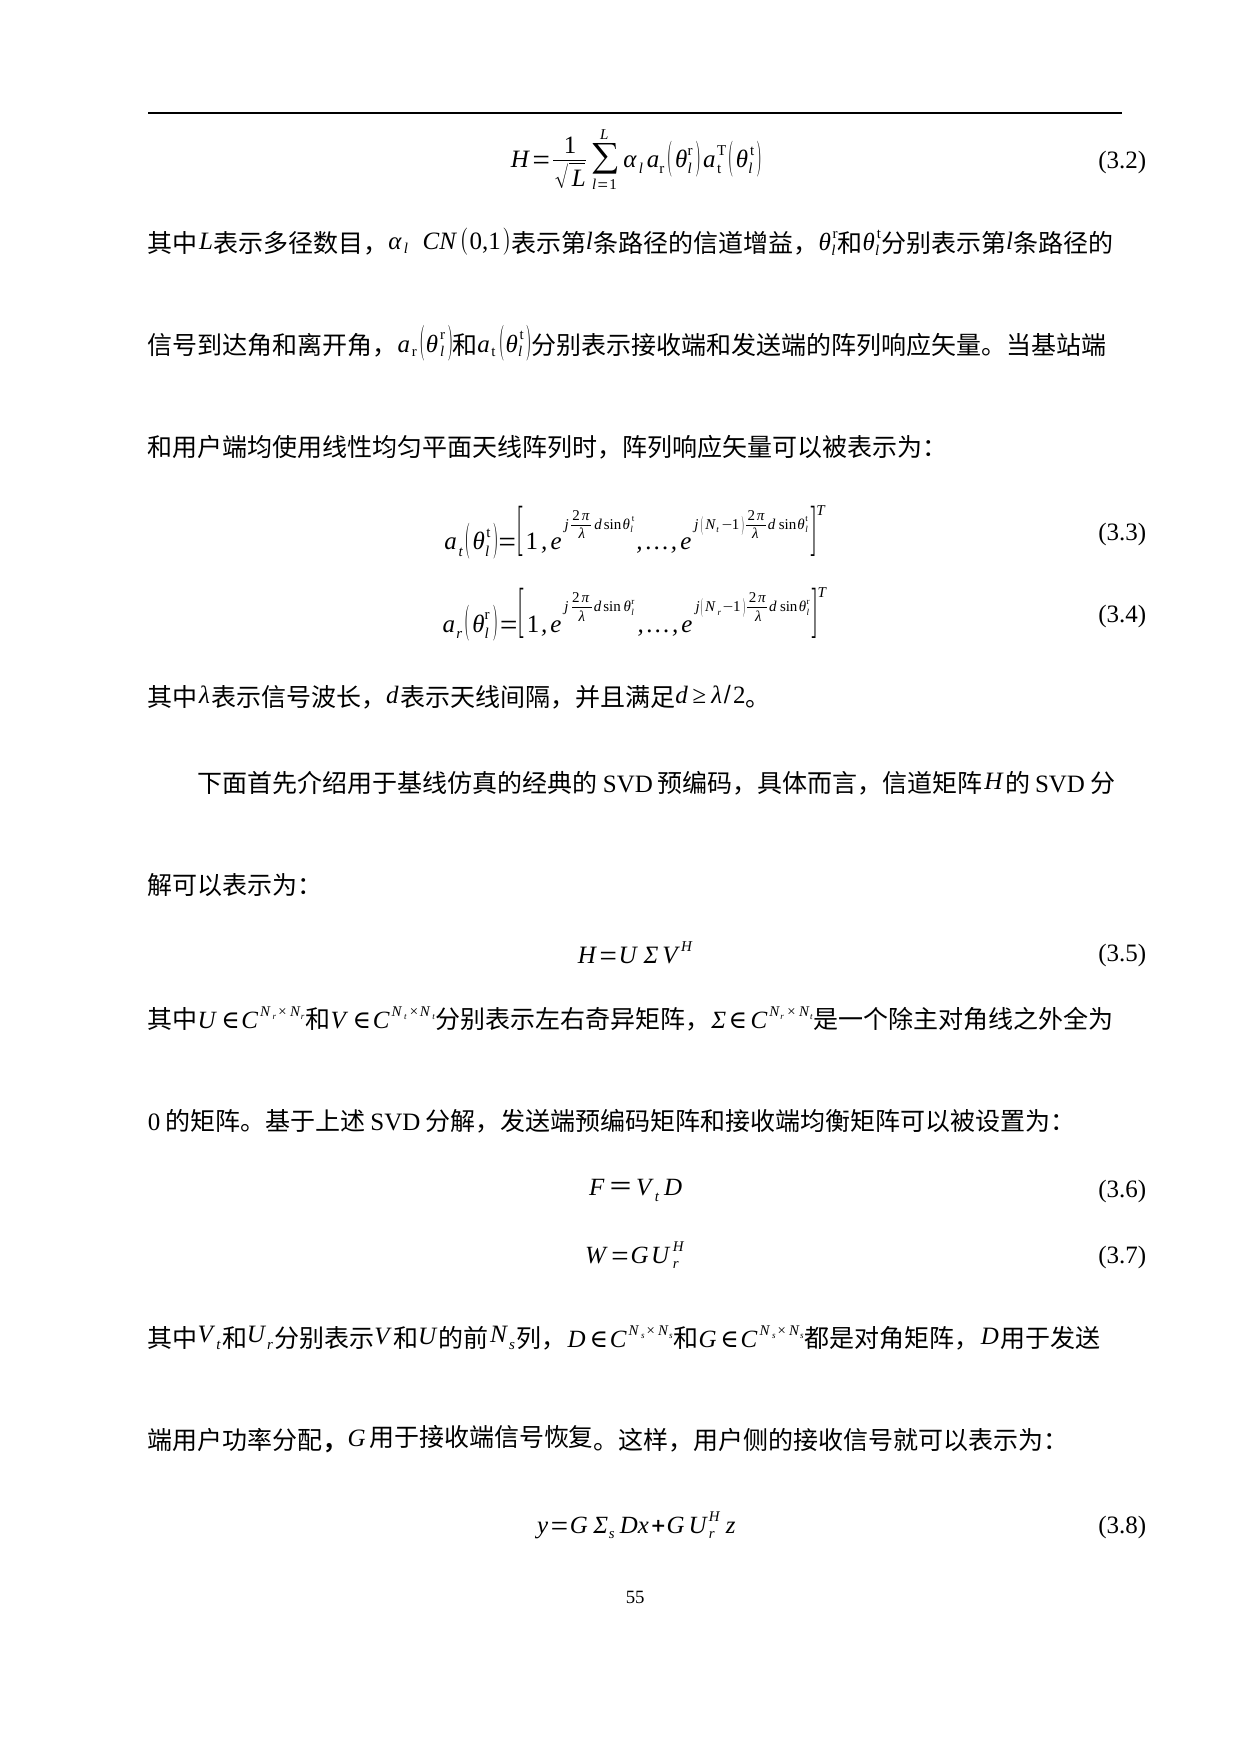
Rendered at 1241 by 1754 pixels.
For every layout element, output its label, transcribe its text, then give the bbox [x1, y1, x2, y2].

text (3.6) [148, 1172, 1122, 1206]
text (3.4) [148, 579, 1122, 647]
text (3.3) [148, 497, 1122, 565]
text 其中和分别表示和的前列，和都是对角矩阵，用于发送端用户功率分配，。这样，用户侧的接收信号就可以表示为： [148, 1303, 1122, 1472]
text (3.2) [148, 125, 1122, 193]
text (3.5) [148, 936, 1122, 970]
text 其中和分别表示左右奇异矩阵，是一个除主对角线之外全为0的矩阵。基于上述SVD分解，发送端预编码矩阵和接收端均衡矩阵可以被设置为： [148, 984, 1122, 1154]
text 其中表示多径数目，表示第条路径的信道增益，和分别表示第条路径的信号到达角和离开角，和分别表示接收端和发送端的阵列响应矢量。当基站端和用户端均使用线性均匀平面天线阵列时，阵列响应矢量可以被表示为： [148, 207, 1122, 479]
text (3.8) [148, 1491, 1122, 1558]
text (3.7) [148, 1220, 1122, 1288]
text 其中表示信号波长，表示天线间隔，并且满足。 [148, 662, 1122, 730]
text 下面首先介绍用于基线仿真的经典的SVD预编码，具体而言，信道矩阵的SVD分解可以表示为： [148, 748, 1122, 918]
